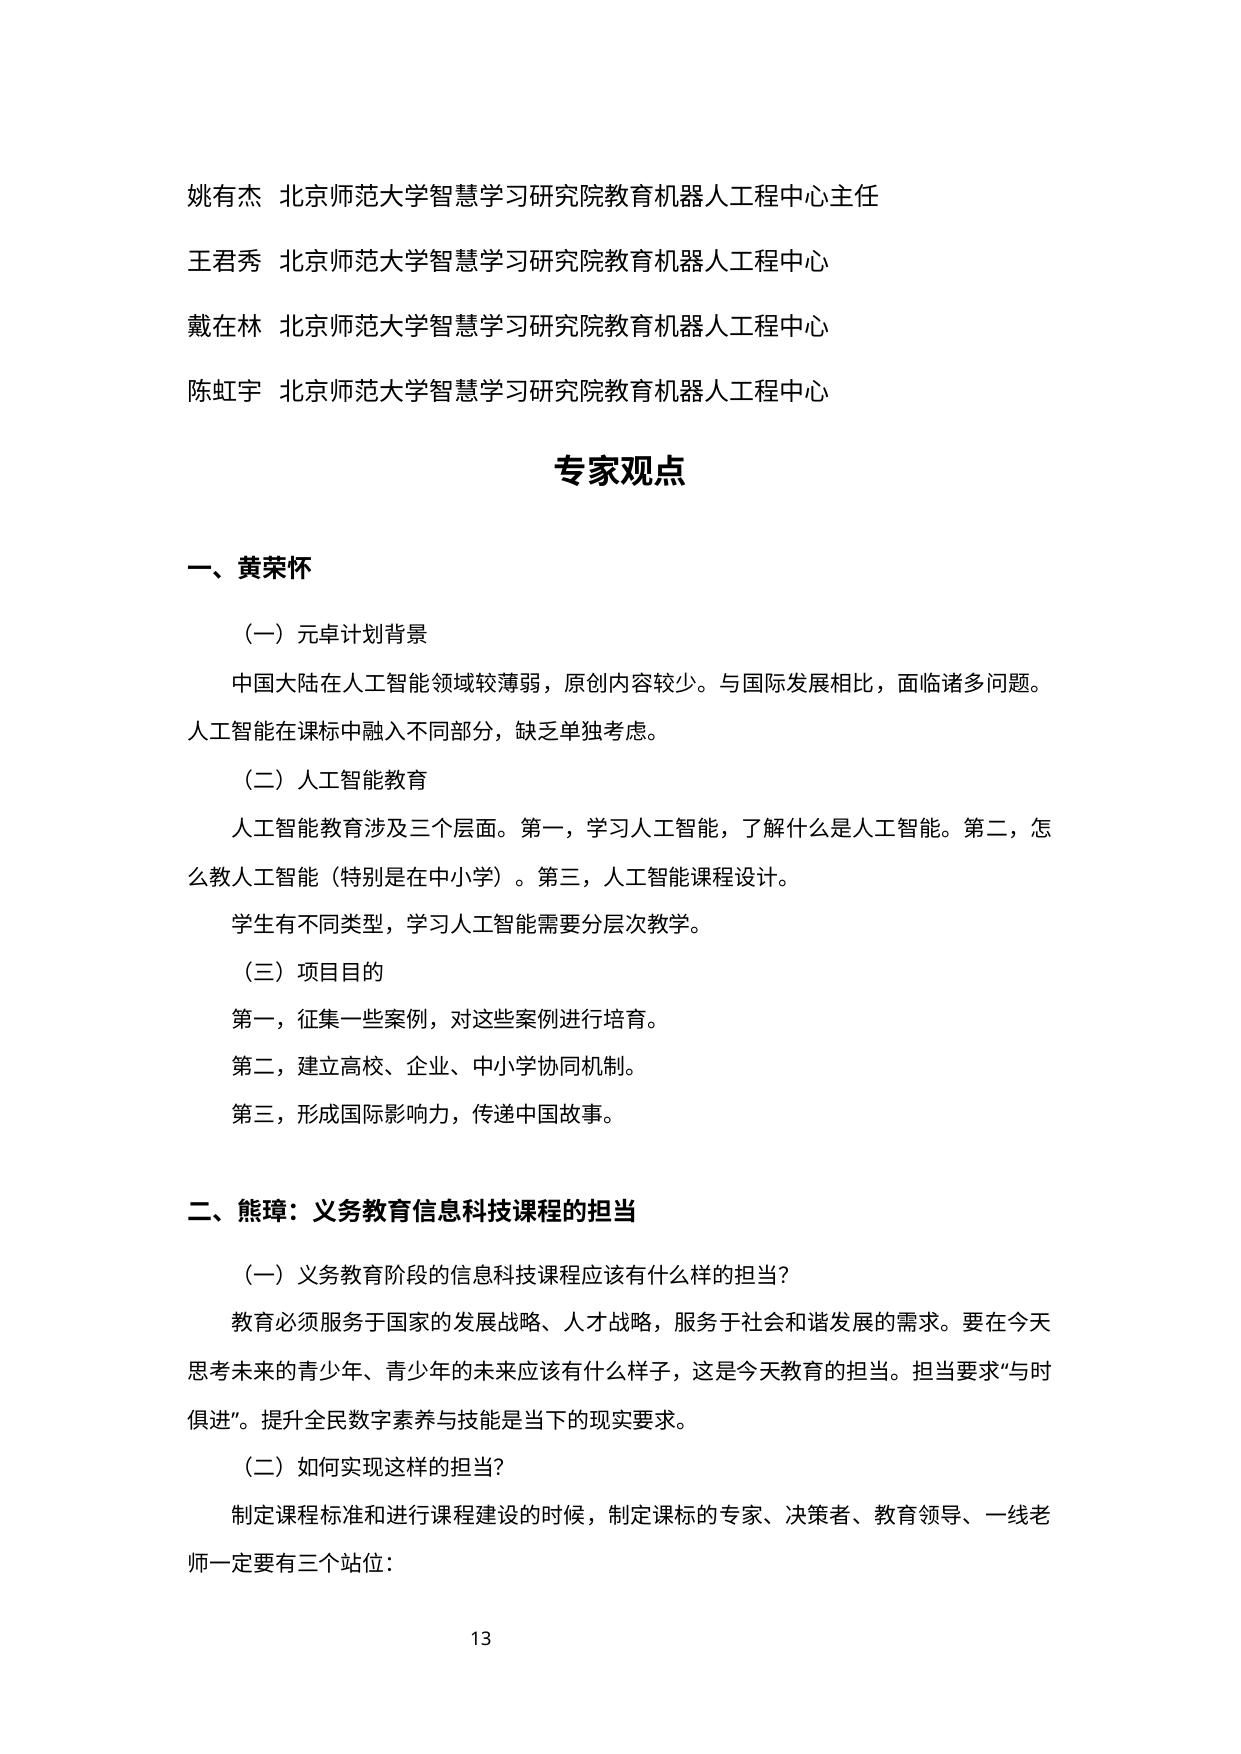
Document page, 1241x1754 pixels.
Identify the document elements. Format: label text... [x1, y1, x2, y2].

text 第二，建立高校、企业、中小学协同机制。 [187, 1050, 1053, 1082]
text 学生有不同类型，学习人工智能需要分层次教学。 [187, 908, 1053, 940]
text 王君秀 北京师范大学智慧学习研究院教育机器人工程中心 [187, 227, 1053, 292]
text （三）项目目的 [187, 955, 1053, 988]
text 戴在林 北京师范大学智慧学习研究院教育机器人工程中心 [187, 292, 1053, 357]
text 二、熊璋：义务教育信息科技课程的担当 [187, 1177, 1053, 1242]
text 制定课程标准和进行课程建设的时候，制定课标的专家、决策者、教育领导、一线老师一定要有三个站位： [187, 1498, 1053, 1579]
text 中国大陆在人工智能领域较薄弱，原创内容较少。与国际发展相比，面临诸多问题。人工智能在课标中融入不同部分，缺乏单独考虑。 [187, 665, 1053, 747]
text 姚有杰 北京师范大学智慧学习研究院教育机器人工程中心主任 [187, 162, 1053, 227]
text 一、黄荣怀 [187, 536, 1053, 601]
text 人工智能教育涉及三个层面。第一，学习人工智能，了解什么是人工智能。第二，怎么教人工智能（特别是在中小学）。第三，人工智能课程设计。 [187, 811, 1053, 892]
text 陈虹宇 北京师范大学智慧学习研究院教育机器人工程中心 [187, 357, 1053, 422]
text （二）人工智能教育 [187, 762, 1053, 795]
text （一）元卓计划背景 [187, 617, 1053, 649]
text （二）如何实现这样的担当？ [187, 1451, 1053, 1483]
text 第一，征集一些案例，对这些案例进行培育。 [187, 1003, 1053, 1035]
text 专家观点 [187, 438, 1053, 503]
text 第三，形成国际影响力，传递中国故事。 [187, 1097, 1053, 1130]
text 教育必须服务于国家的发展战略、人才战略，服务于社会和谐发展的需求。要在今天思考未来的青少年、青少年的未来应该有什么样子，这是今天教育的担当。担当要求“与时俱进”。提升全民数字素养与技能是当下的现实要求。 [187, 1306, 1053, 1436]
text （一）义务教育阶段的信息科技课程应该有什么样的担当？ [187, 1258, 1053, 1291]
